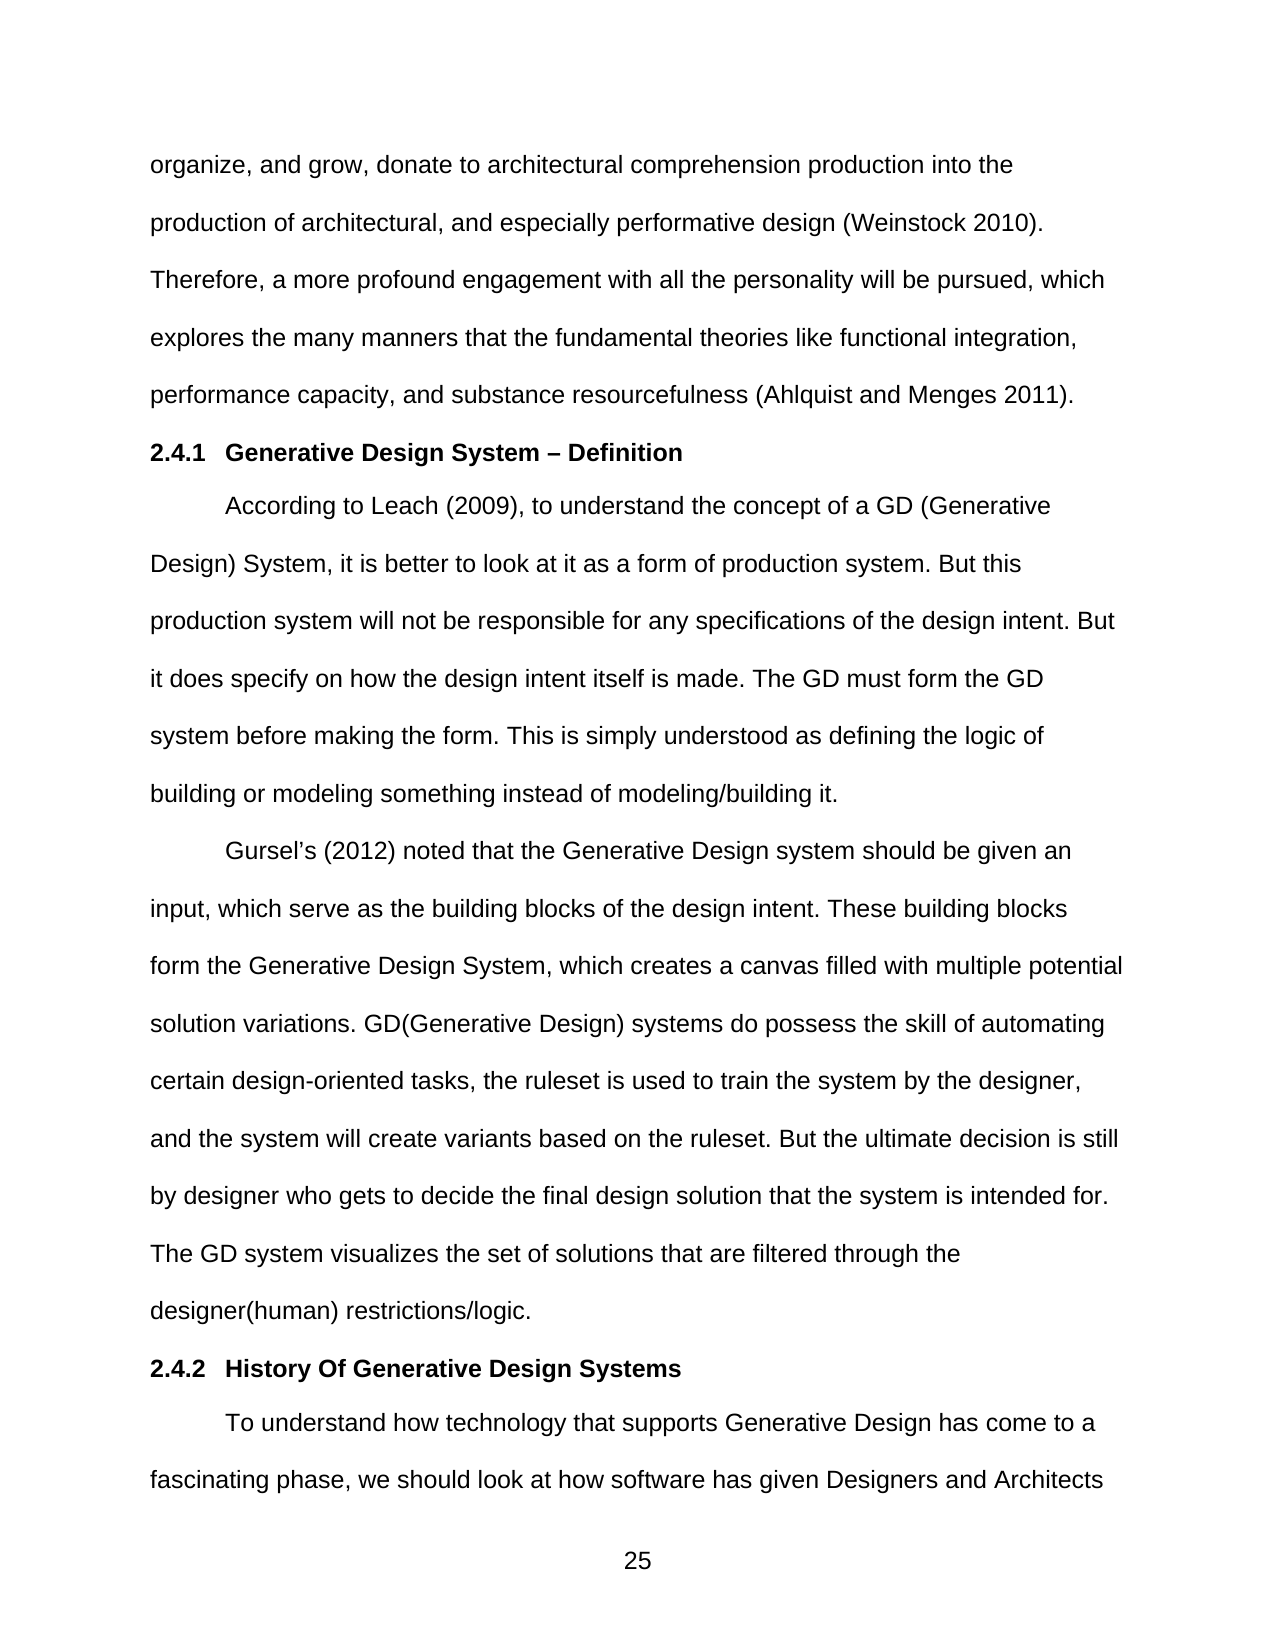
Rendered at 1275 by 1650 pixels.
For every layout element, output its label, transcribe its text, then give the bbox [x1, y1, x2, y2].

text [150, 150, 1125, 409]
subtitle 2.4.1 Generative Design System – Definition [150, 437, 1125, 466]
text Gursel’s (2012) noted that the Generative Design system should be given an input, which serve as the building blocks of the design intent. These building blocks form the Generative Design System, which creates a canvas filled with multiple potential solution variations. GD(Generative Design) systems do possess the skill of automating certain design-oriented tasks, the ruleset is used to train the system by the designer, and the system will create variants based on the ruleset. But the ultimate decision is still by designer who gets to decide the final design solution that the system is intended for. The GD system visualizes the set of solutions that are filtered through the designer(human) restrictions/logic. [150, 836, 1125, 1325]
text According to Leach (2009), to understand the concept of a GD (Generative Design) System, it is better to look at it as a form of production system. But this production system will not be responsible for any specifications of the design intent. But it does specify on how the design intent itself is made. The GD must form the GD system before making the form. This is simply understood as defining the logic of building or modeling something instead of modeling/building it. [150, 491, 1125, 807]
subtitle 2.4.2 History Of Generative Design Systems [150, 1354, 1125, 1382]
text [150, 1407, 1125, 1494]
